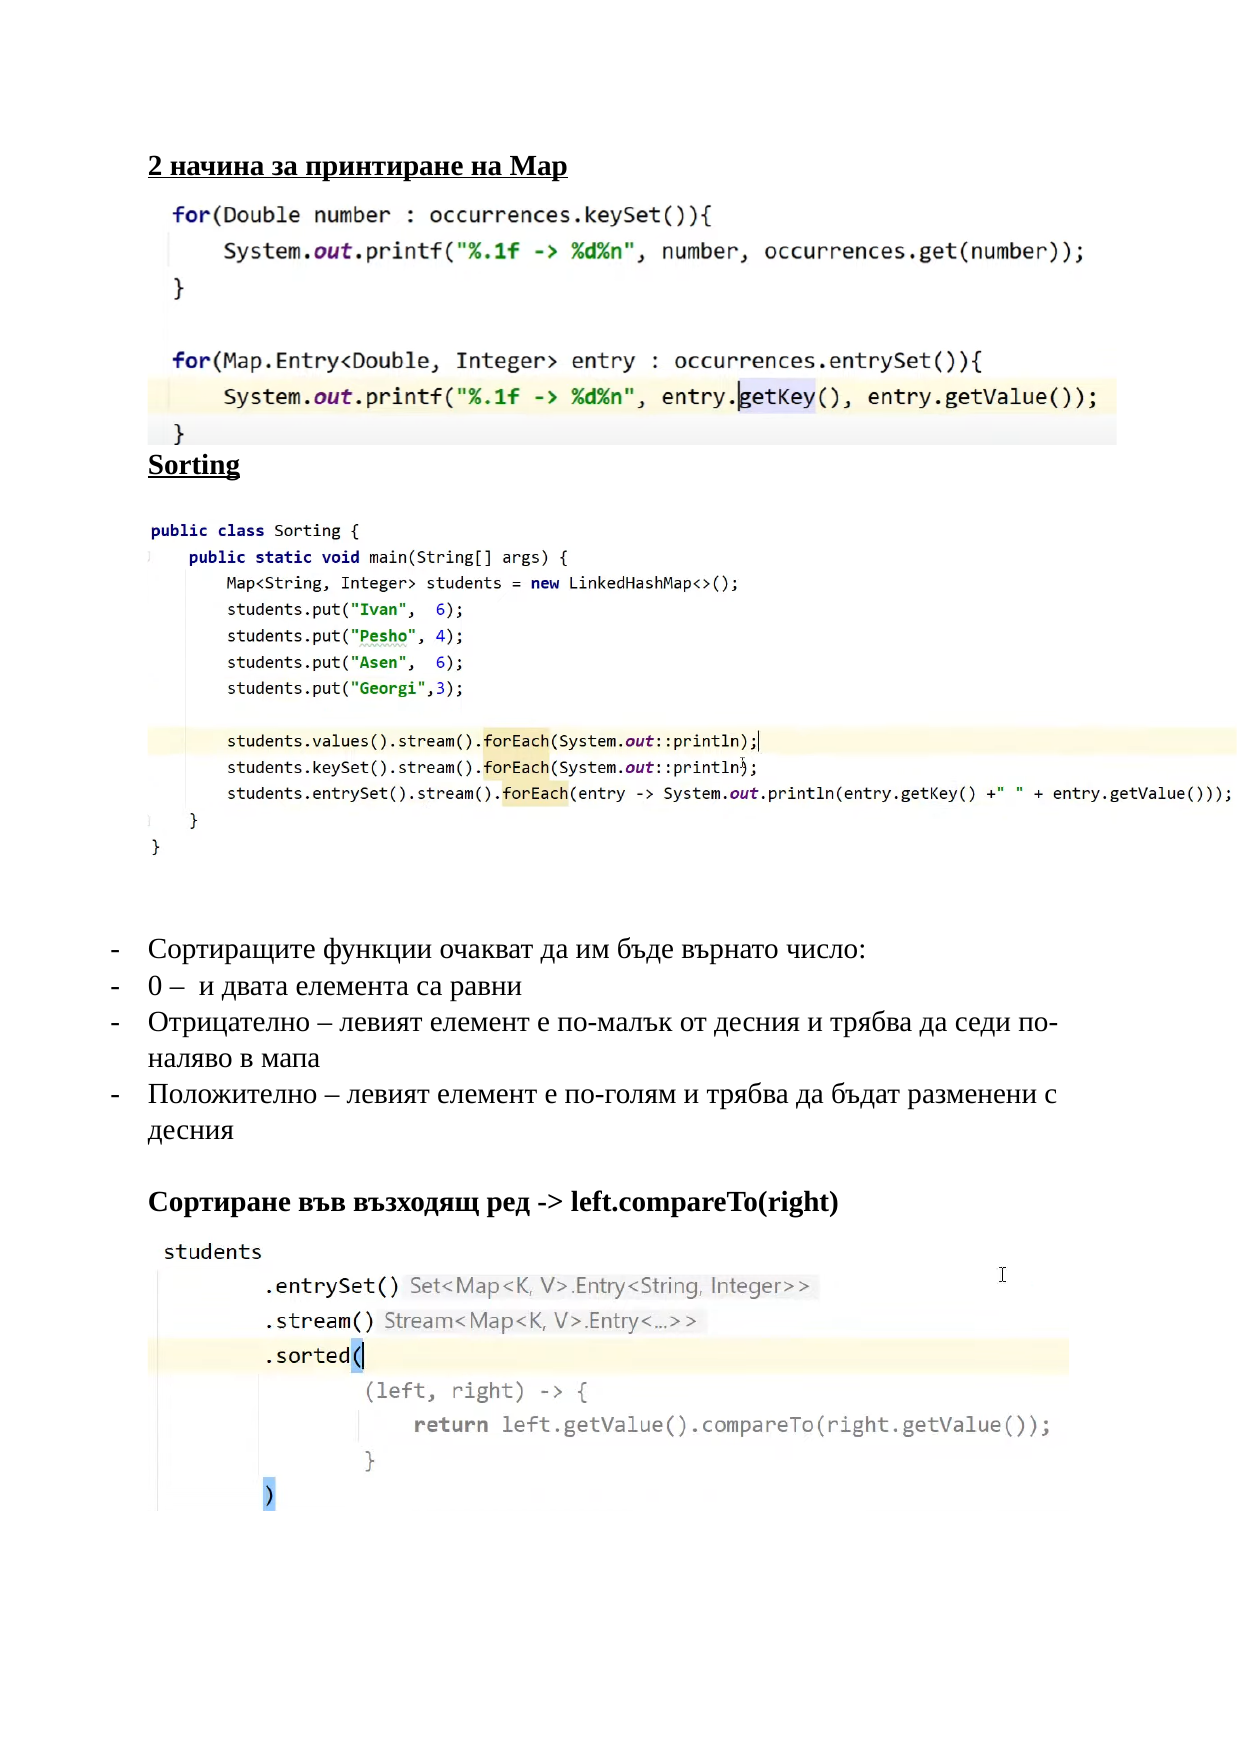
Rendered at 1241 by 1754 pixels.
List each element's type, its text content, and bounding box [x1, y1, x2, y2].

picture [147, 1220, 1070, 1511]
list Сортиращите функции очакват да им бъде върнато число: [110, 931, 1093, 965]
text Сортиране във възходящ ред -> left.compareTo(right) [148, 1184, 1093, 1218]
list Отрицателно – левият елемент е по-малък от десния и трябва да седи по-наляво в мапа [110, 1004, 1093, 1073]
text Sorting [148, 447, 1093, 480]
picture [147, 519, 1237, 857]
picture [147, 183, 1117, 445]
list Положително – левият елемент е по-голям и трябва да бъдат разменени с десния [110, 1076, 1093, 1146]
list 0 – и двата елемента са равни [110, 968, 1093, 1001]
text 2 начина за принтиране на Map [148, 148, 1093, 181]
